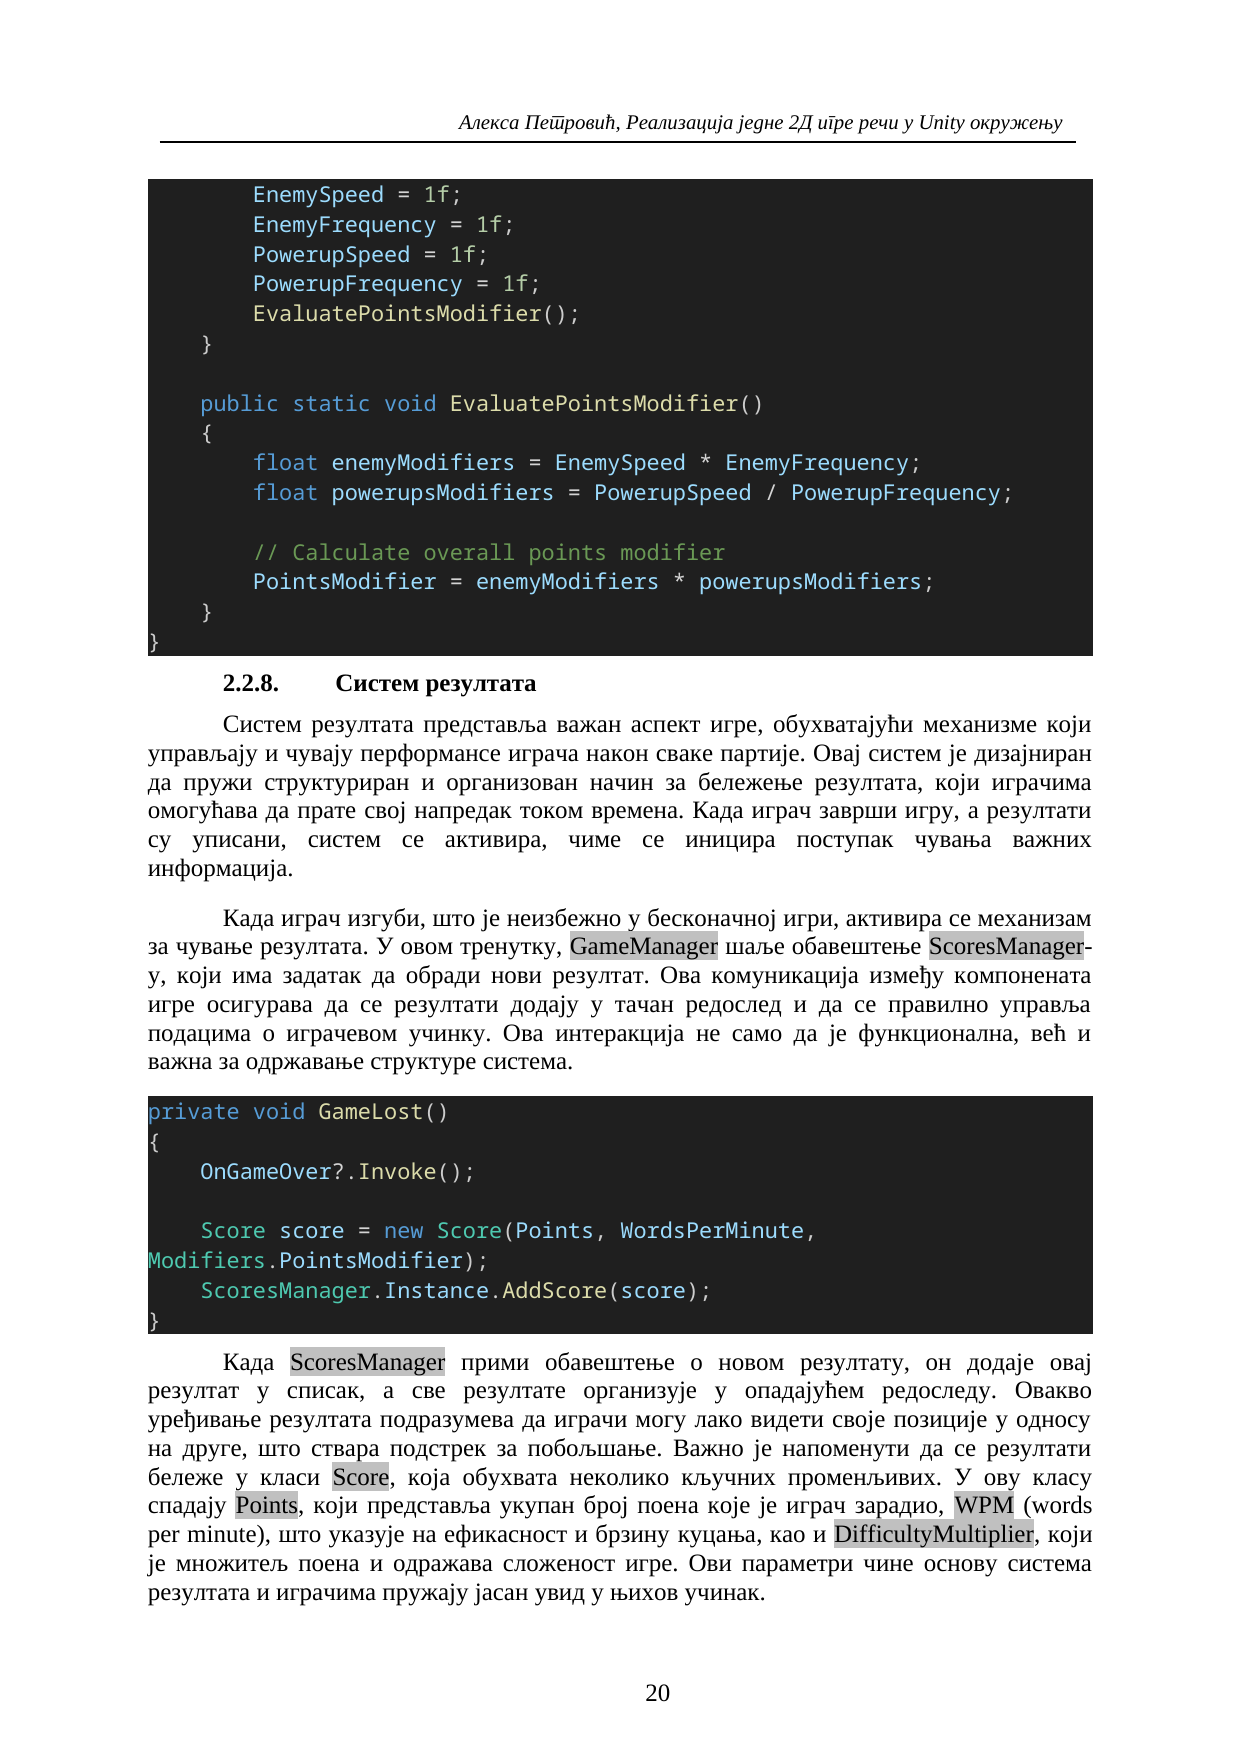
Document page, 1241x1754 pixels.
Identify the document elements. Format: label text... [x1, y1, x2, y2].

text float enemyModifiers = EnemySpeed * EnemyFrequency; [148, 447, 1093, 477]
text Score score = new Score(Points, WordsPerMinute, Modifiers.PointsModifier); [148, 1215, 1093, 1275]
text // Calculate overall points modifier [148, 536, 1093, 566]
text EvaluatePointsModifier(); [148, 298, 1093, 328]
text EnemyFrequency = 1f; [148, 209, 1093, 238]
text public static void EvaluatePointsModifier() [148, 387, 1093, 417]
text } [148, 1304, 1093, 1334]
text PowerupSpeed = 1f; [148, 238, 1093, 268]
text { [148, 1126, 1093, 1156]
text } [148, 596, 1093, 626]
text Када ScoresManager прими обавештење о новом резултату, он додаје овај резултат у списак, а све резултате организује у опадајућем редоследу. Овакво уређивање резултата подразумева да играчи могу лако видети своје позиције у односу на друге, што ствара подстрек за побољшање. Важно је напоменути да се резултати бележе у класи Score, која обухвата неколико кључних променљивих. У ову класу спадају Points, који представља укупан број поена које је играч зарадио, WPM (words per minute), што указује на ефикасност и брзину куцања, као и DifficultyMultiplier, који је множитељ поена и одражава сложеност игре. Ови параметри чине основу система резултата и играчима пружају јасан увид у њихов учинак. [148, 1347, 1093, 1606]
text private void GameLost() [148, 1096, 1093, 1126]
text { [148, 417, 1093, 447]
text } [148, 626, 1093, 656]
text Када играч изгуби, што је неизбежно у бесконачној игри, активира се механизам за чување резултата. У овом тренутку, GameManager шаље обавештење ScoresManager-у, који има задатак да обради нови резултат. Ова комуникација између компонената игре осигурава да се резултати додају у тачан редослед и да се правилно управља подацима о играчевом учинку. Ова интеракција не само да је функционална, већ и важна за одржавање структуре система. [148, 903, 1093, 1075]
text PowerupFrequency = 1f; [148, 268, 1093, 298]
text } [148, 328, 1093, 358]
text Систем резултата представља важан аспект игре, обухватајући механизме који управљају и чувају перформансе играча након сваке партије. Овај систем је дизајниран да пружи структуриран и организован начин за бележење резултата, који играчима омогућава да прате свој напредак током времена. Када играч заврши игру, а резултати су уписани, систем се активира, чиме се иницира поступак чувања важних информација. [148, 709, 1093, 882]
text EnemySpeed = 1f; [148, 179, 1093, 209]
text PointsModifier = enemyModifiers * powerupsModifiers; [148, 566, 1093, 596]
text ScoresManager.Instance.AddScore(score); [148, 1275, 1093, 1304]
subtitle Систем резултата [223, 668, 1093, 697]
text OnGameOver?.Invoke(); [148, 1156, 1093, 1185]
text float powerupsModifiers = PowerupSpeed / PowerupFrequency; [148, 477, 1093, 507]
